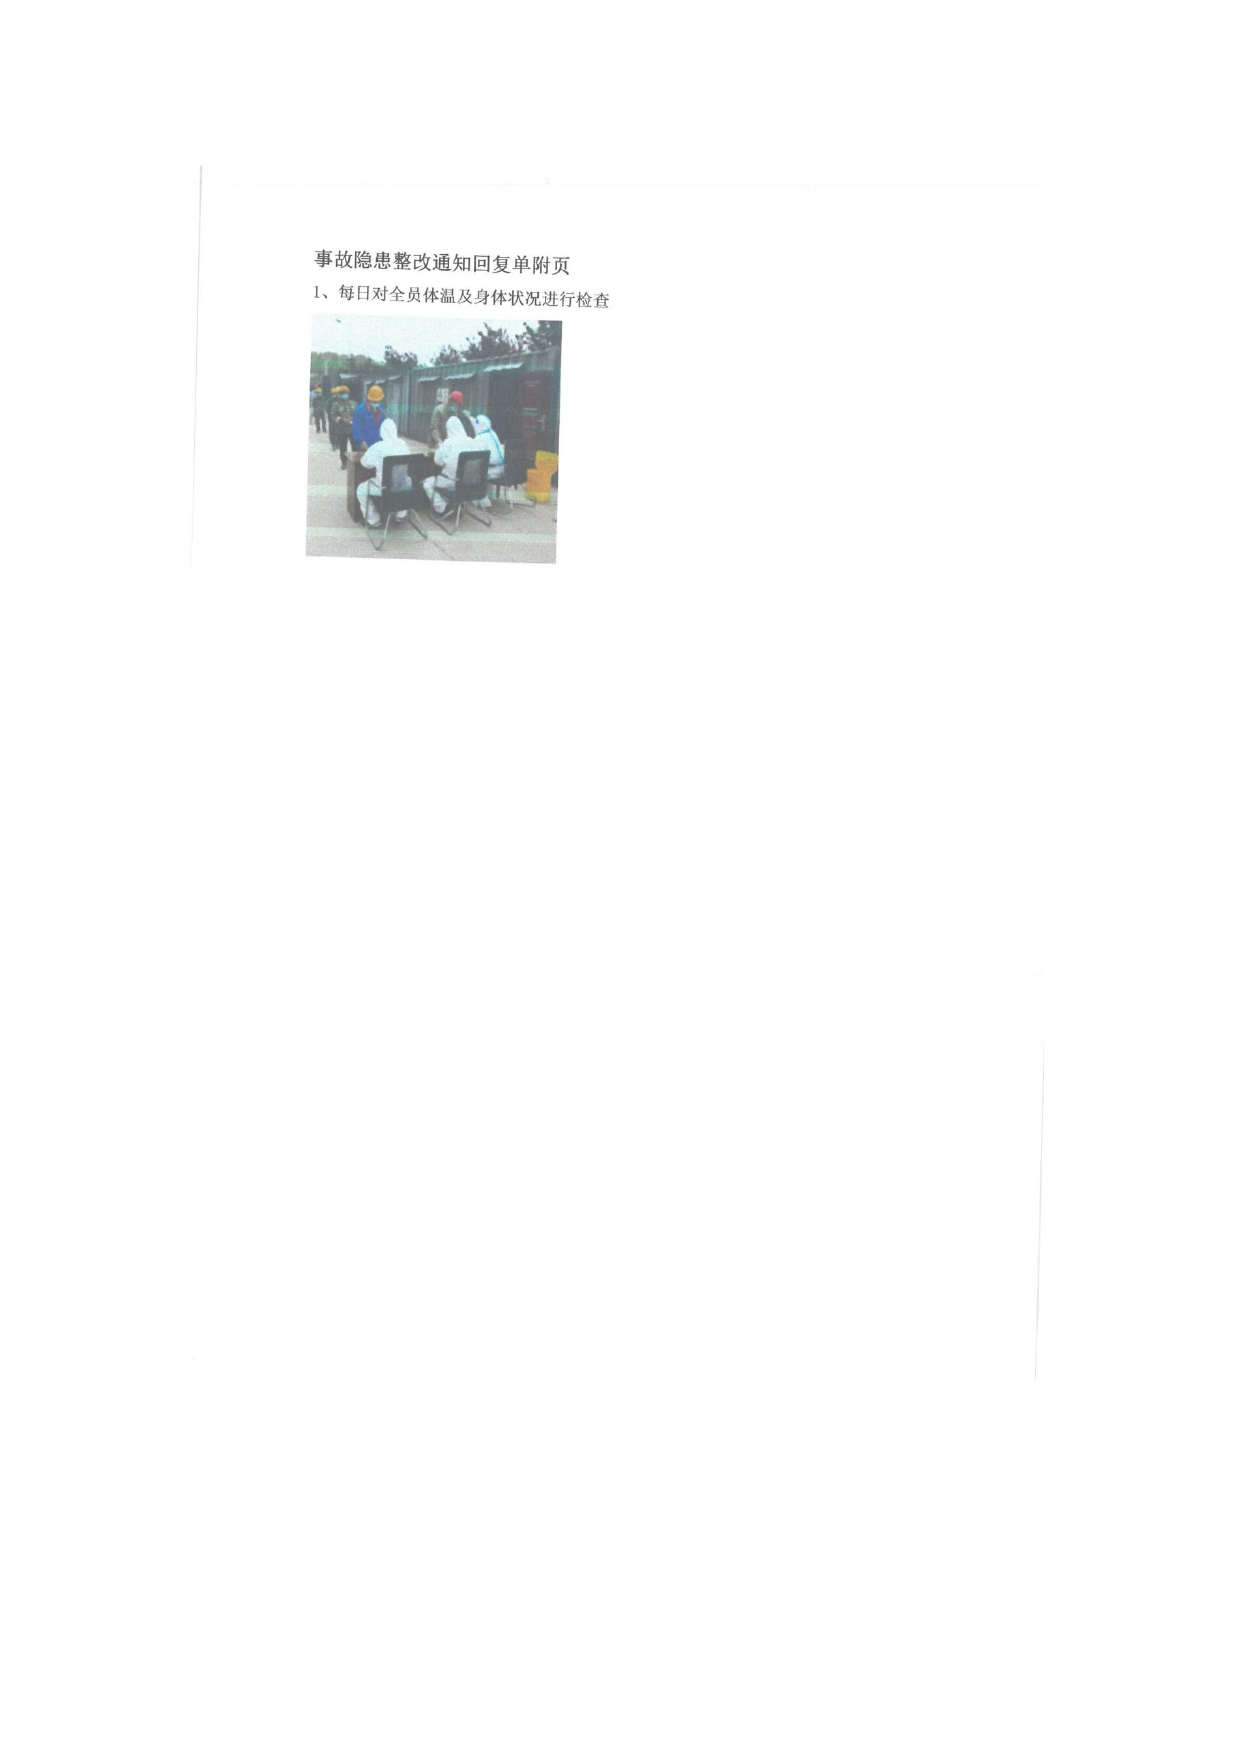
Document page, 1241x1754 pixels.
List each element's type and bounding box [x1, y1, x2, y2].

picture [187, 162, 1052, 1385]
